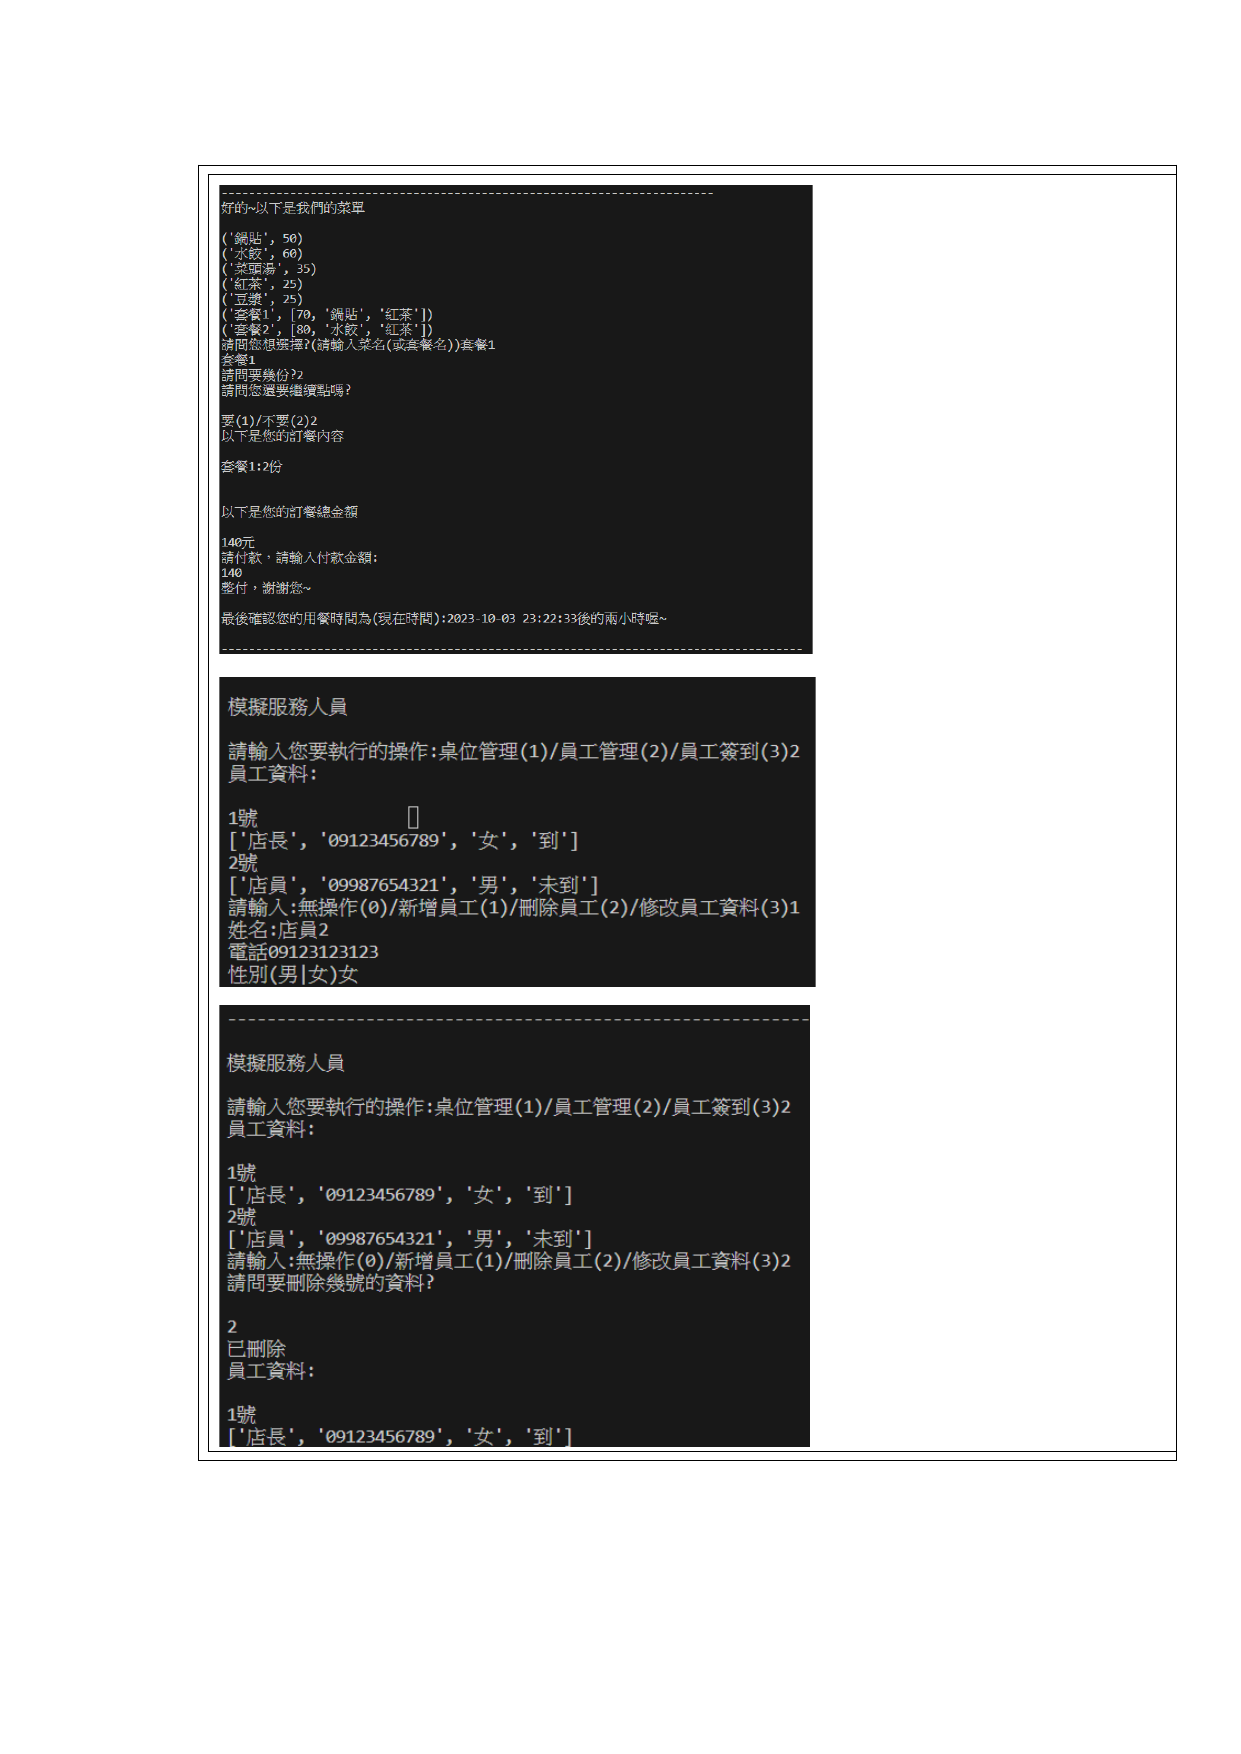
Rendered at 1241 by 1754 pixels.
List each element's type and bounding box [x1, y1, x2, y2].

picture [219, 677, 816, 987]
picture [219, 1005, 810, 1447]
picture [219, 185, 813, 654]
table_cell [199, 166, 1176, 1460]
